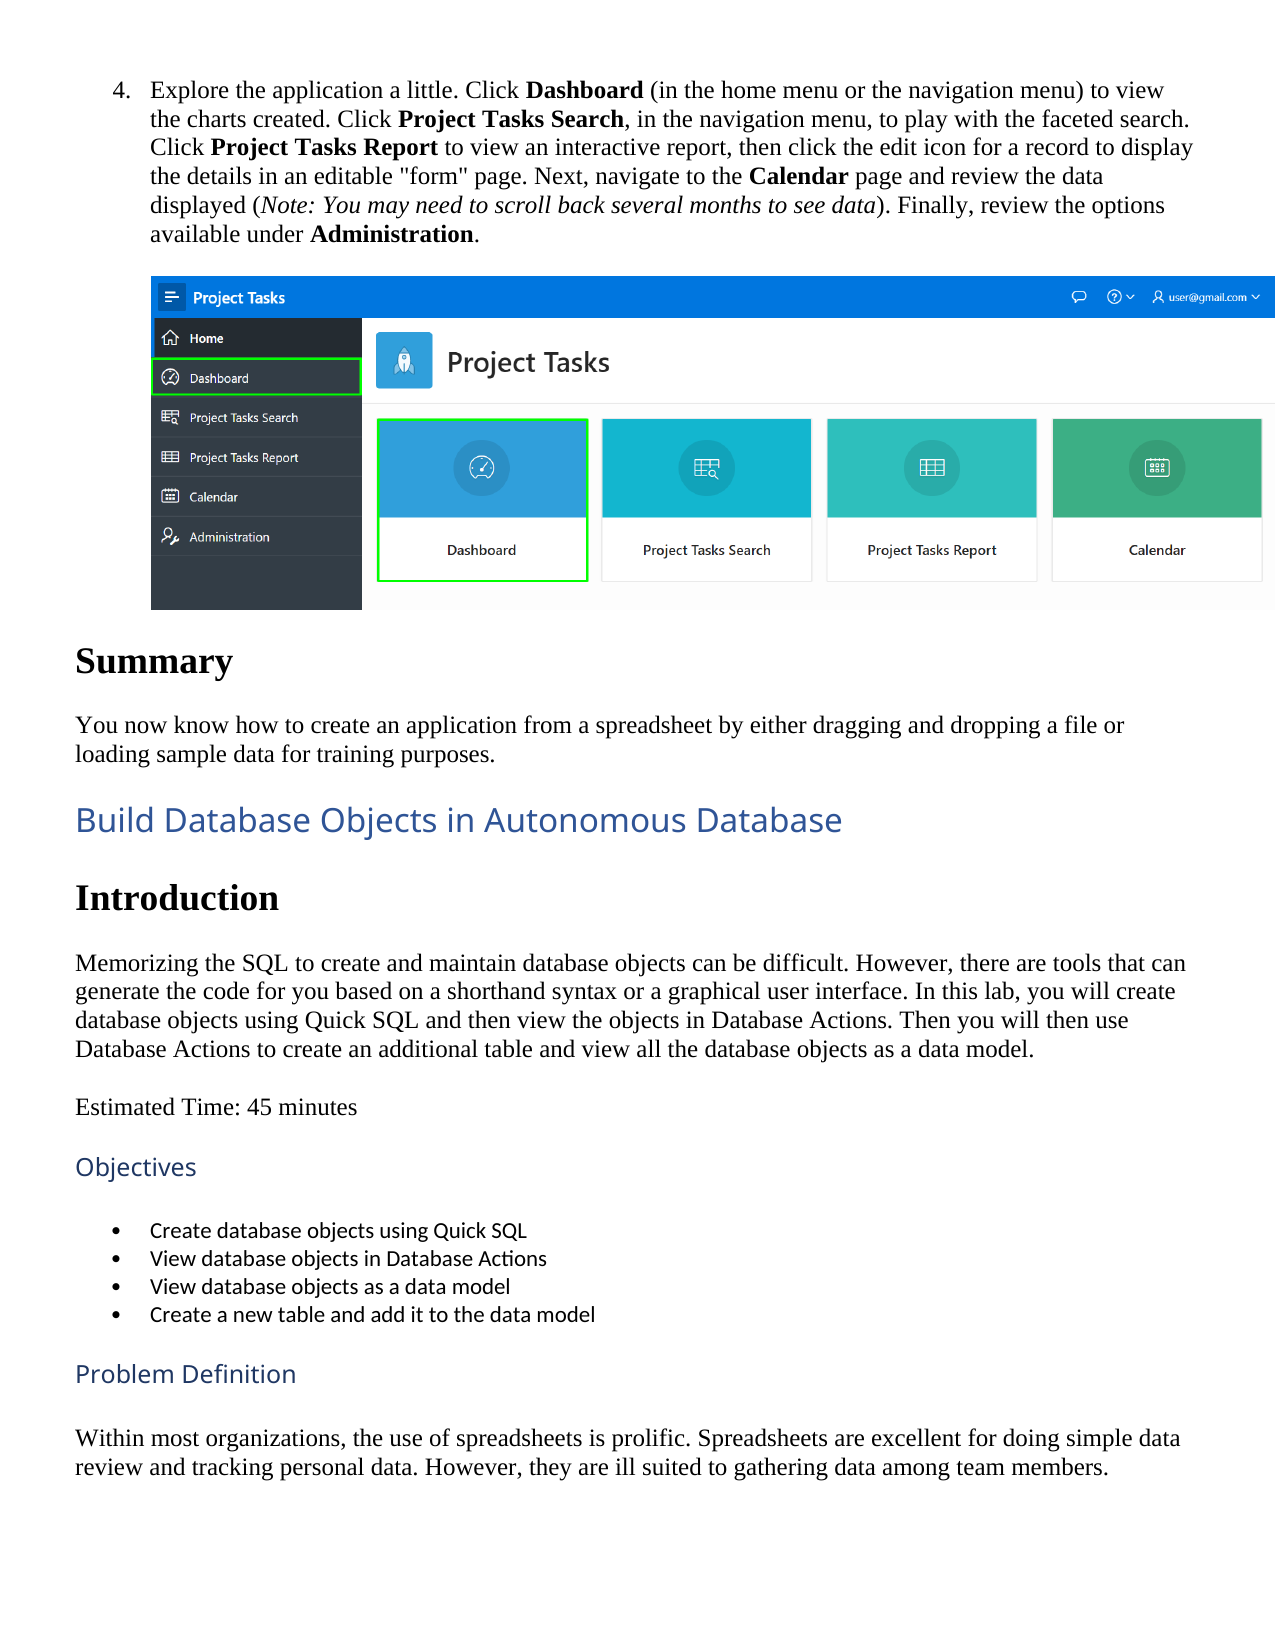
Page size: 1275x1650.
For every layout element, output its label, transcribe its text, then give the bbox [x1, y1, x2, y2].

list Create database objects using Quick SQL [112, 1216, 1200, 1244]
text Estimated Time: 45 minutes [75, 1092, 1200, 1121]
list View database objects as a data model [112, 1272, 1200, 1300]
picture [150, 276, 1275, 610]
text Within most organizations, the use of spreadsheets is prolific. Spreadsheets are excellent for doing simple data review and tracking personal data. However, they are ill suited to gathering data among team members. [75, 1423, 1200, 1480]
text Summary [75, 638, 1200, 681]
list View database objects in Database Actions [112, 1244, 1200, 1272]
subtitle Problem Definition [75, 1357, 1200, 1391]
text Memorizing the SQL to create and maintain database objects can be difficult. However, there are tools that can generate the code for you based on a shorthand syntax or a graphical user interface. In this lab, you will create database objects using Quick SQL and then view the objects in Database Actions. Then you will then use Database Actions to create an additional table and view all the database objects as a data model. [75, 948, 1200, 1063]
list Create a new table and add it to the data model [112, 1300, 1200, 1328]
text You now know how to create an application from a spreadsheet by either dragging and dropping a file or loading sample data for training purposes. [75, 711, 1200, 768]
subtitle Build Database Objects in Autonomous Database [75, 797, 1200, 843]
subtitle Introduction [75, 875, 1200, 918]
subtitle Objectives [75, 1150, 1200, 1184]
list Explore the application a little. Click Dashboard (in the home menu or the navigation menu) to view the charts created. Click Project Tasks Search, in the navigation menu, to play with the faceted search. Click Project Tasks Report to view an interactive report, then click the edit icon for a record to display the details in an editable "form" page. Next, navigate to the Calendar page and review the data displayed (Note: You may need to scroll back several months to see data). Finally, review the options available under Administration. [112, 75, 1200, 247]
